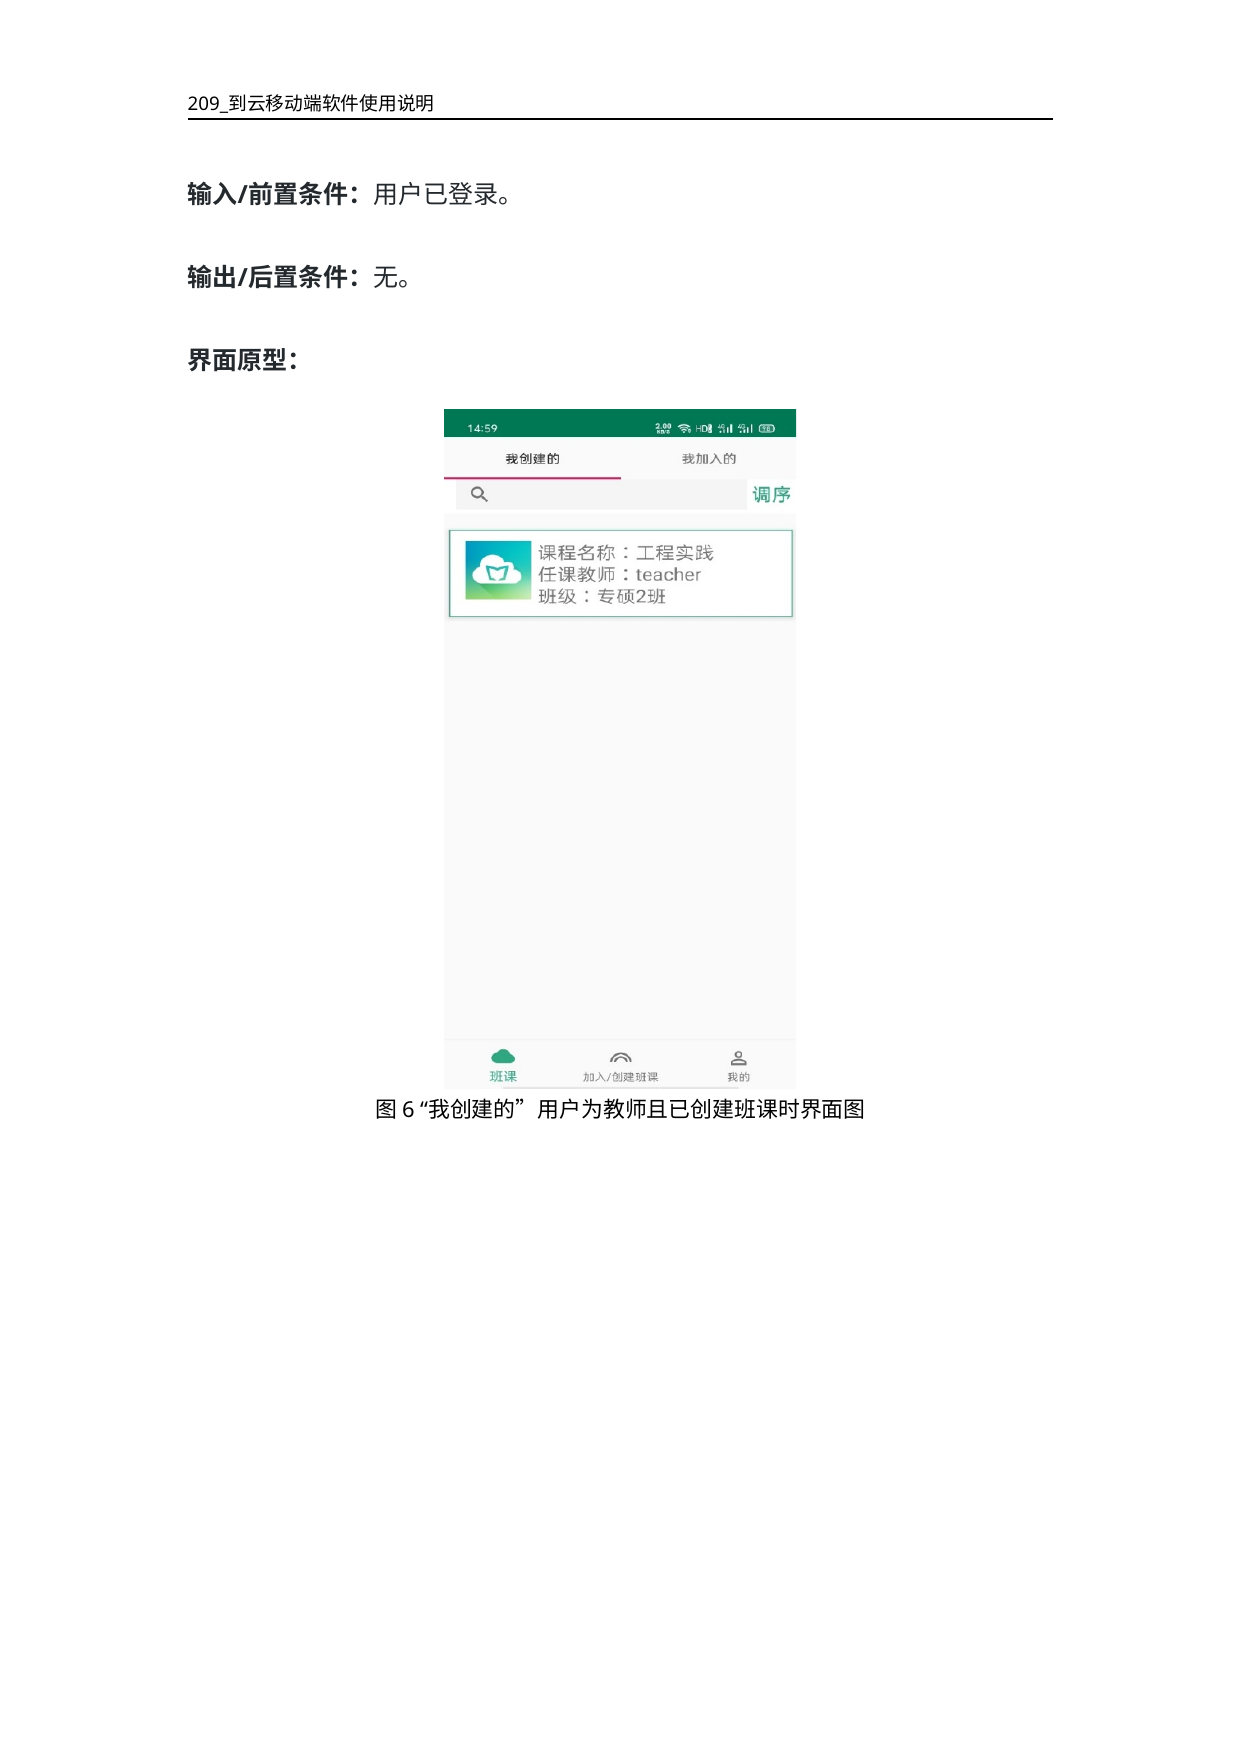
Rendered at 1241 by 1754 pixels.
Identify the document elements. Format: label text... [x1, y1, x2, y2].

text 界面原型： [187, 326, 1053, 391]
picture [444, 409, 797, 1089]
text 图 6 “我创建的”用户为教师且已创建班课时界面图 [187, 1092, 1053, 1124]
text 输入/前置条件：用户已登录。 [187, 160, 1053, 225]
text 输出/后置条件：无。 [187, 243, 1053, 308]
